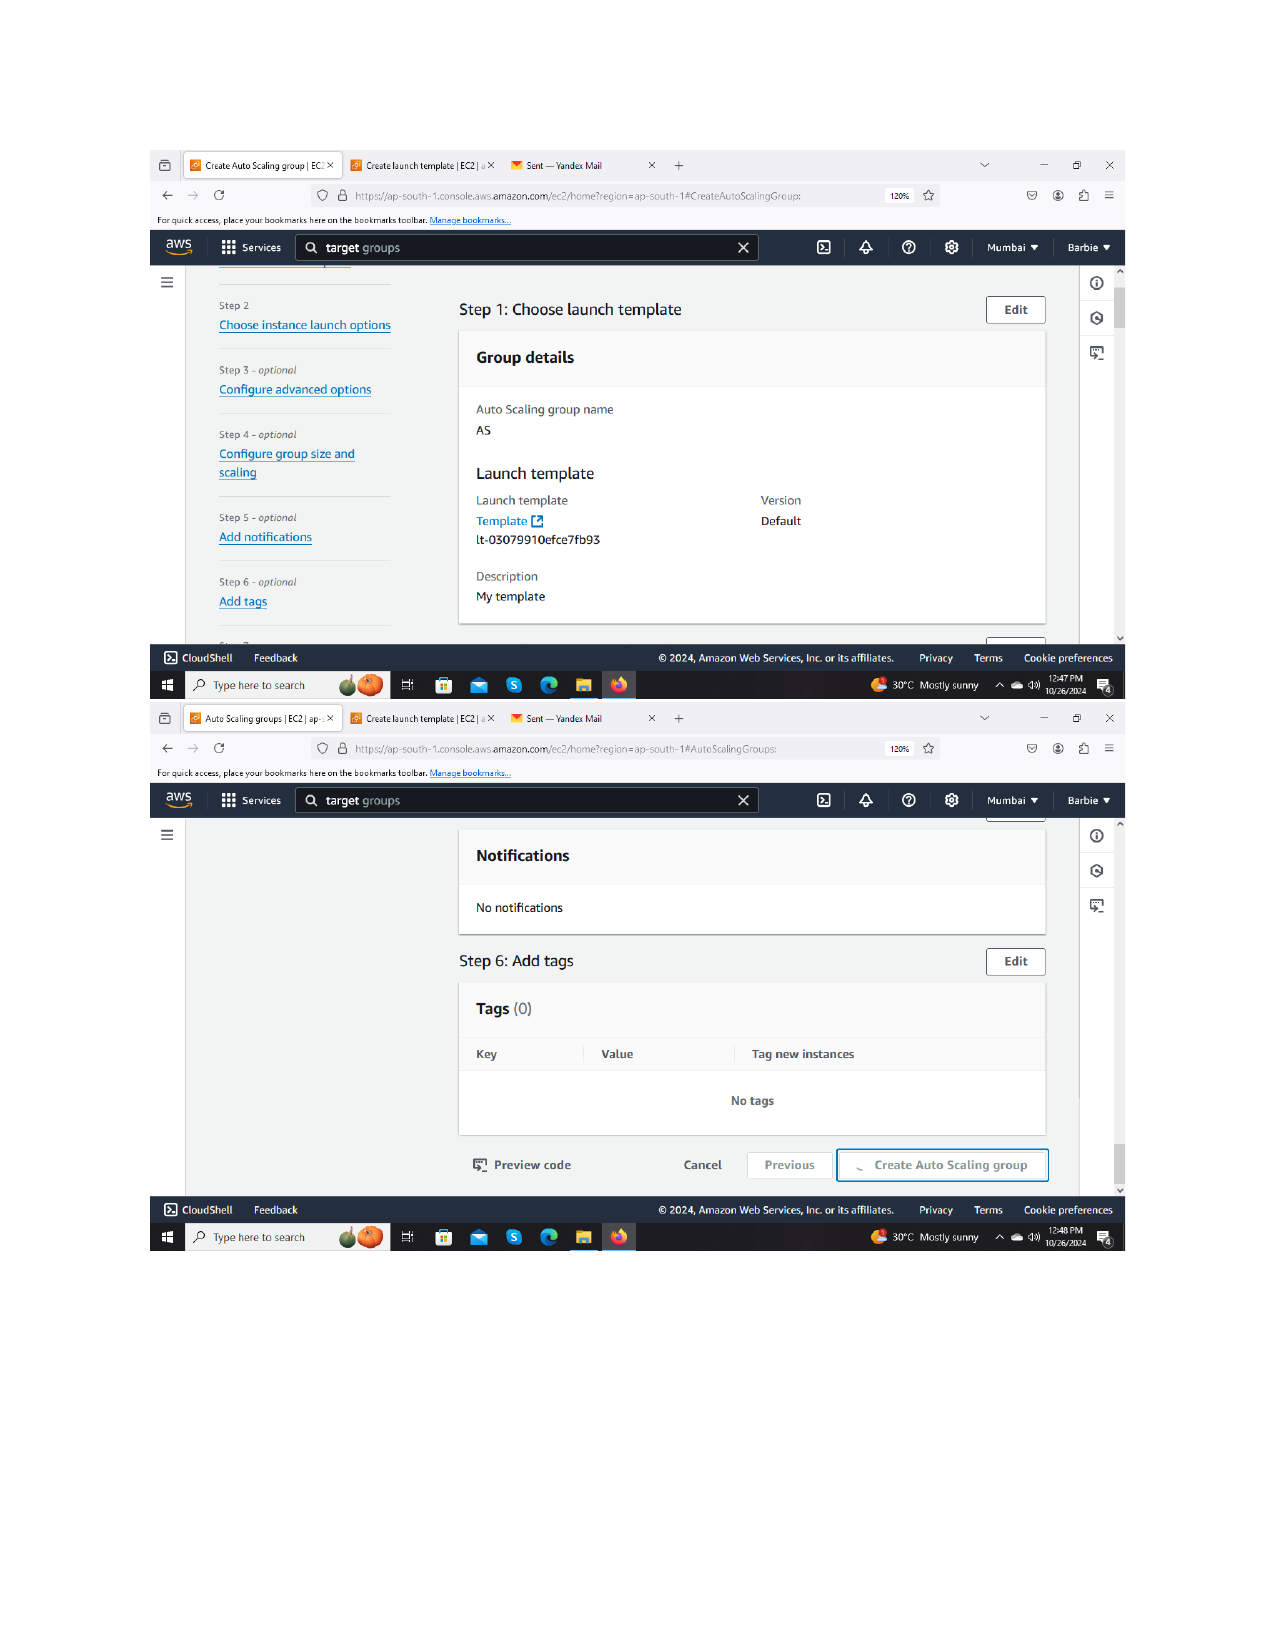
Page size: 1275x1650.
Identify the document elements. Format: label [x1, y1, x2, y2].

picture [150, 702, 1125, 1251]
picture [150, 150, 1125, 699]
